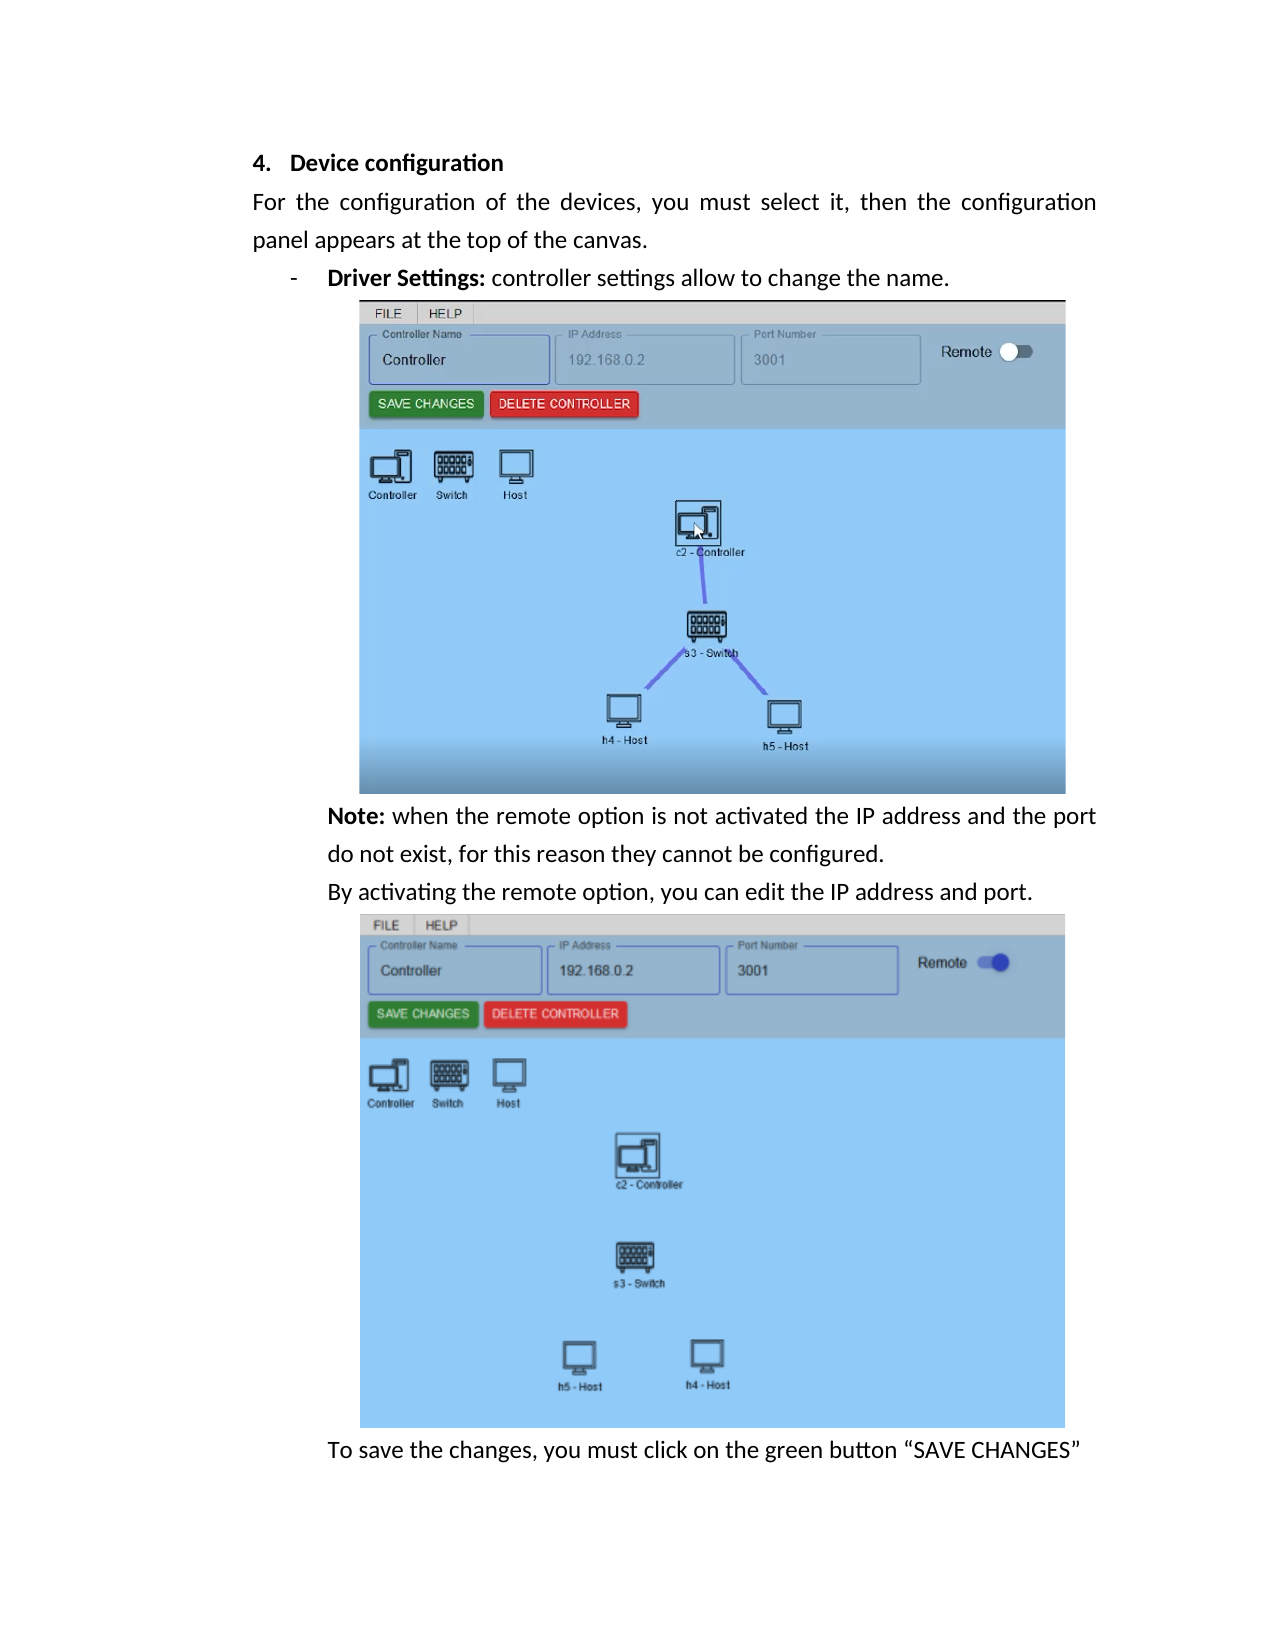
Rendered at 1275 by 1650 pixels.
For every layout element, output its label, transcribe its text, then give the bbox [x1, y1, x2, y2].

picture [359, 300, 1066, 794]
list Device configuration [252, 148, 1098, 178]
picture [360, 914, 1066, 1428]
list Driver Settings: controller settings allow to change the name. [290, 262, 1098, 292]
list To save the changes, you must click on the green button “SAVE CHANGES” [327, 1434, 1098, 1464]
list Note: when the remote option is not activated the IP address and the port do not exist, for this reason they cannot be configured. [327, 800, 1098, 869]
list By activating the remote option, you can edit the IP address and port. [327, 877, 1098, 907]
list For the configuration of the devices, you must select it, then the configuration panel appears at the top of the canvas. [252, 186, 1098, 254]
